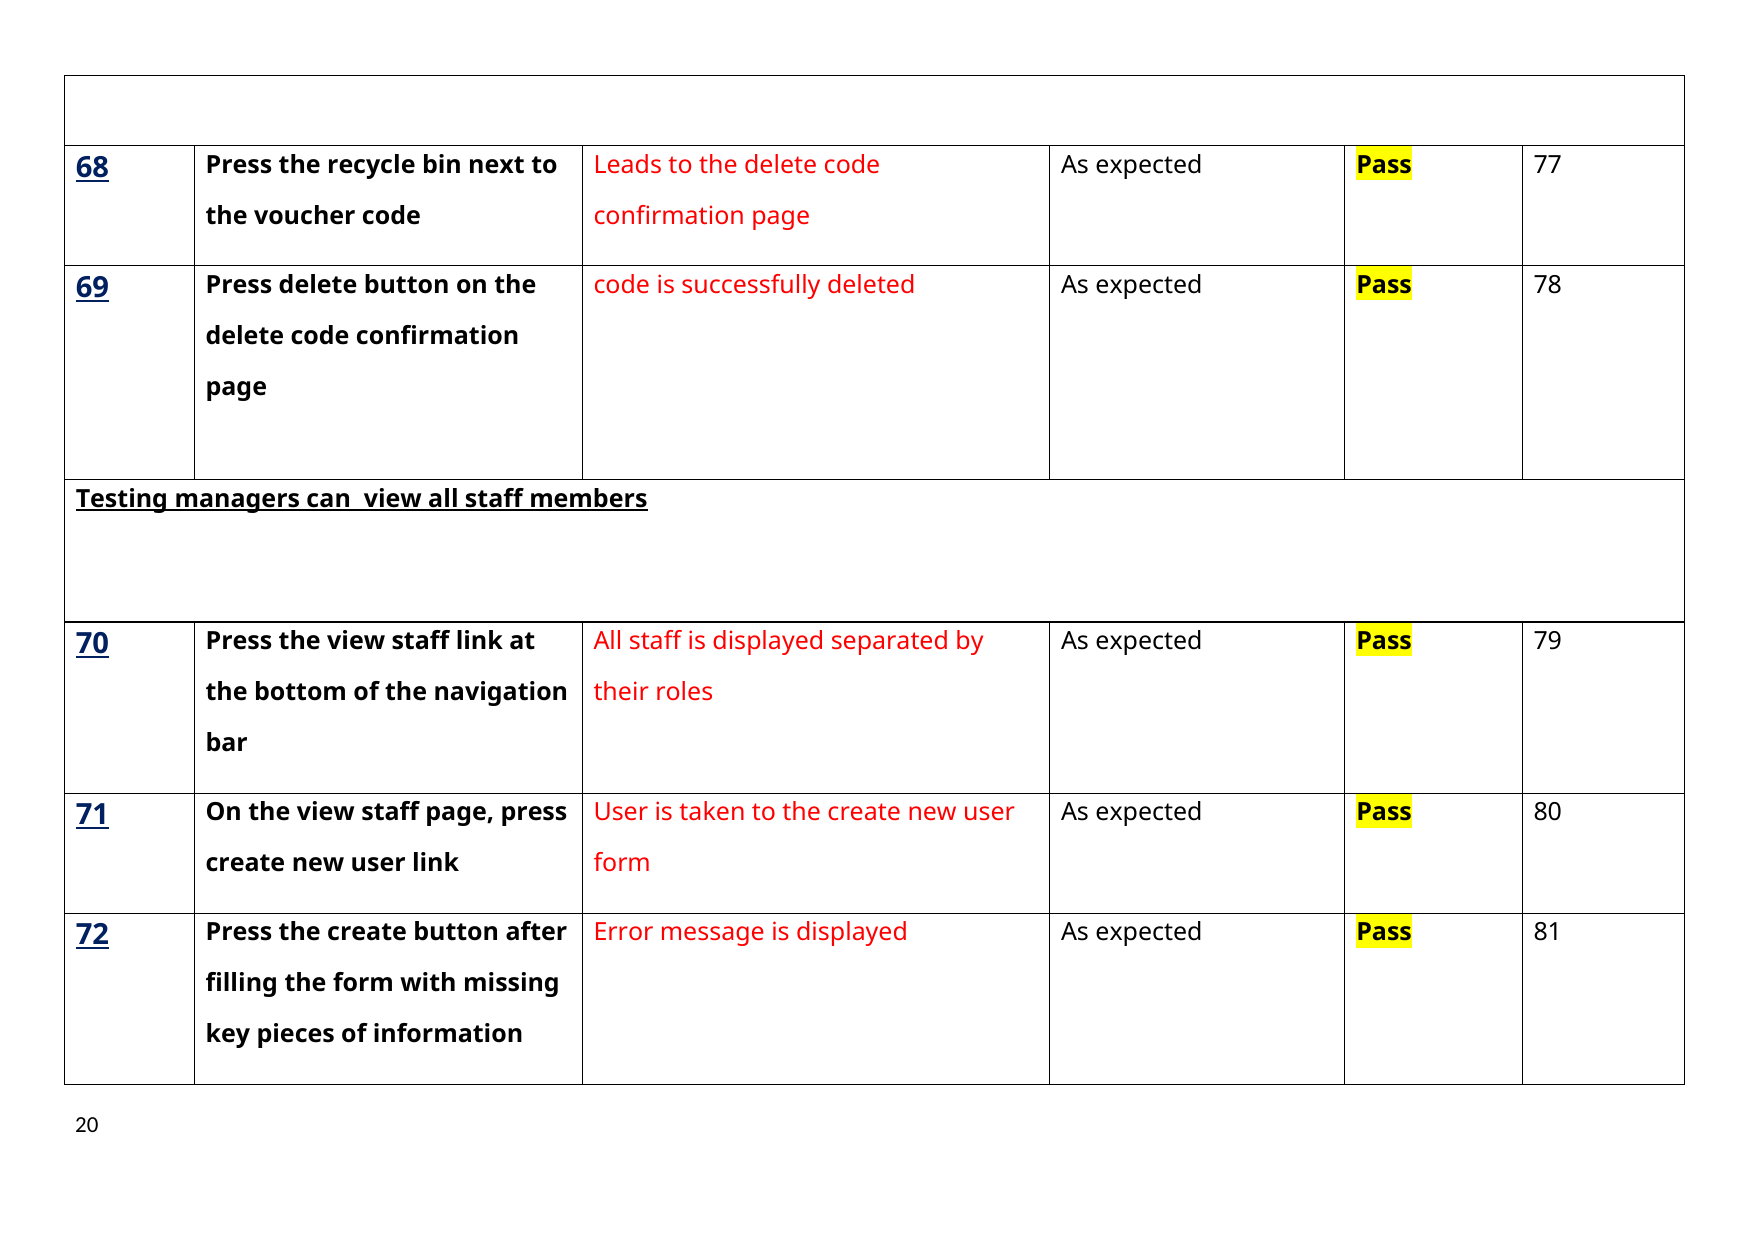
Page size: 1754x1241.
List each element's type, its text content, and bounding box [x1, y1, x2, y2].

table_cell User is taken to the create new user form [583, 794, 1049, 913]
table_cell 69 [65, 266, 194, 479]
table_cell Pass [1345, 266, 1522, 479]
table_cell 80 [1523, 794, 1684, 913]
table_cell Pass [1345, 794, 1522, 913]
table_cell 78 [1523, 266, 1684, 479]
table_cell As expected [1050, 146, 1344, 265]
table_cell Press the recycle bin next to the voucher code [195, 146, 582, 265]
table_cell Pass [1345, 146, 1522, 265]
table_cell Press delete button on the delete code confirmation page [195, 266, 582, 479]
table_cell 77 [1523, 146, 1684, 265]
table_cell 71 [65, 794, 194, 913]
table_cell Press the create button after filling the form with missing key pieces of information [195, 914, 582, 1084]
table_cell 68 [65, 146, 194, 265]
table_cell 81 [1523, 914, 1684, 1084]
table_cell As expected [1050, 623, 1344, 792]
table_cell On the view staff page, press create new user link [195, 794, 582, 913]
table_cell 72 [65, 914, 194, 1084]
table_cell Press the view staff link at the bottom of the navigation bar [195, 623, 582, 792]
table_cell As expected [1050, 794, 1344, 913]
table_cell As expected [1050, 914, 1344, 1084]
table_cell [65, 76, 1684, 145]
table_cell Pass [1345, 623, 1522, 792]
table_cell 70 [65, 623, 194, 792]
table_cell All staff is displayed separated by their roles [583, 623, 1049, 792]
table_cell Testing managers can view all staff members [65, 480, 1684, 621]
table_cell code is successfully deleted [583, 266, 1049, 479]
table_cell 79 [1523, 623, 1684, 792]
table_cell Pass [1345, 914, 1522, 1084]
table_cell As expected [1050, 266, 1344, 479]
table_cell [583, 914, 1049, 1084]
table_cell Leads to the delete code confirmation page [583, 146, 1049, 265]
